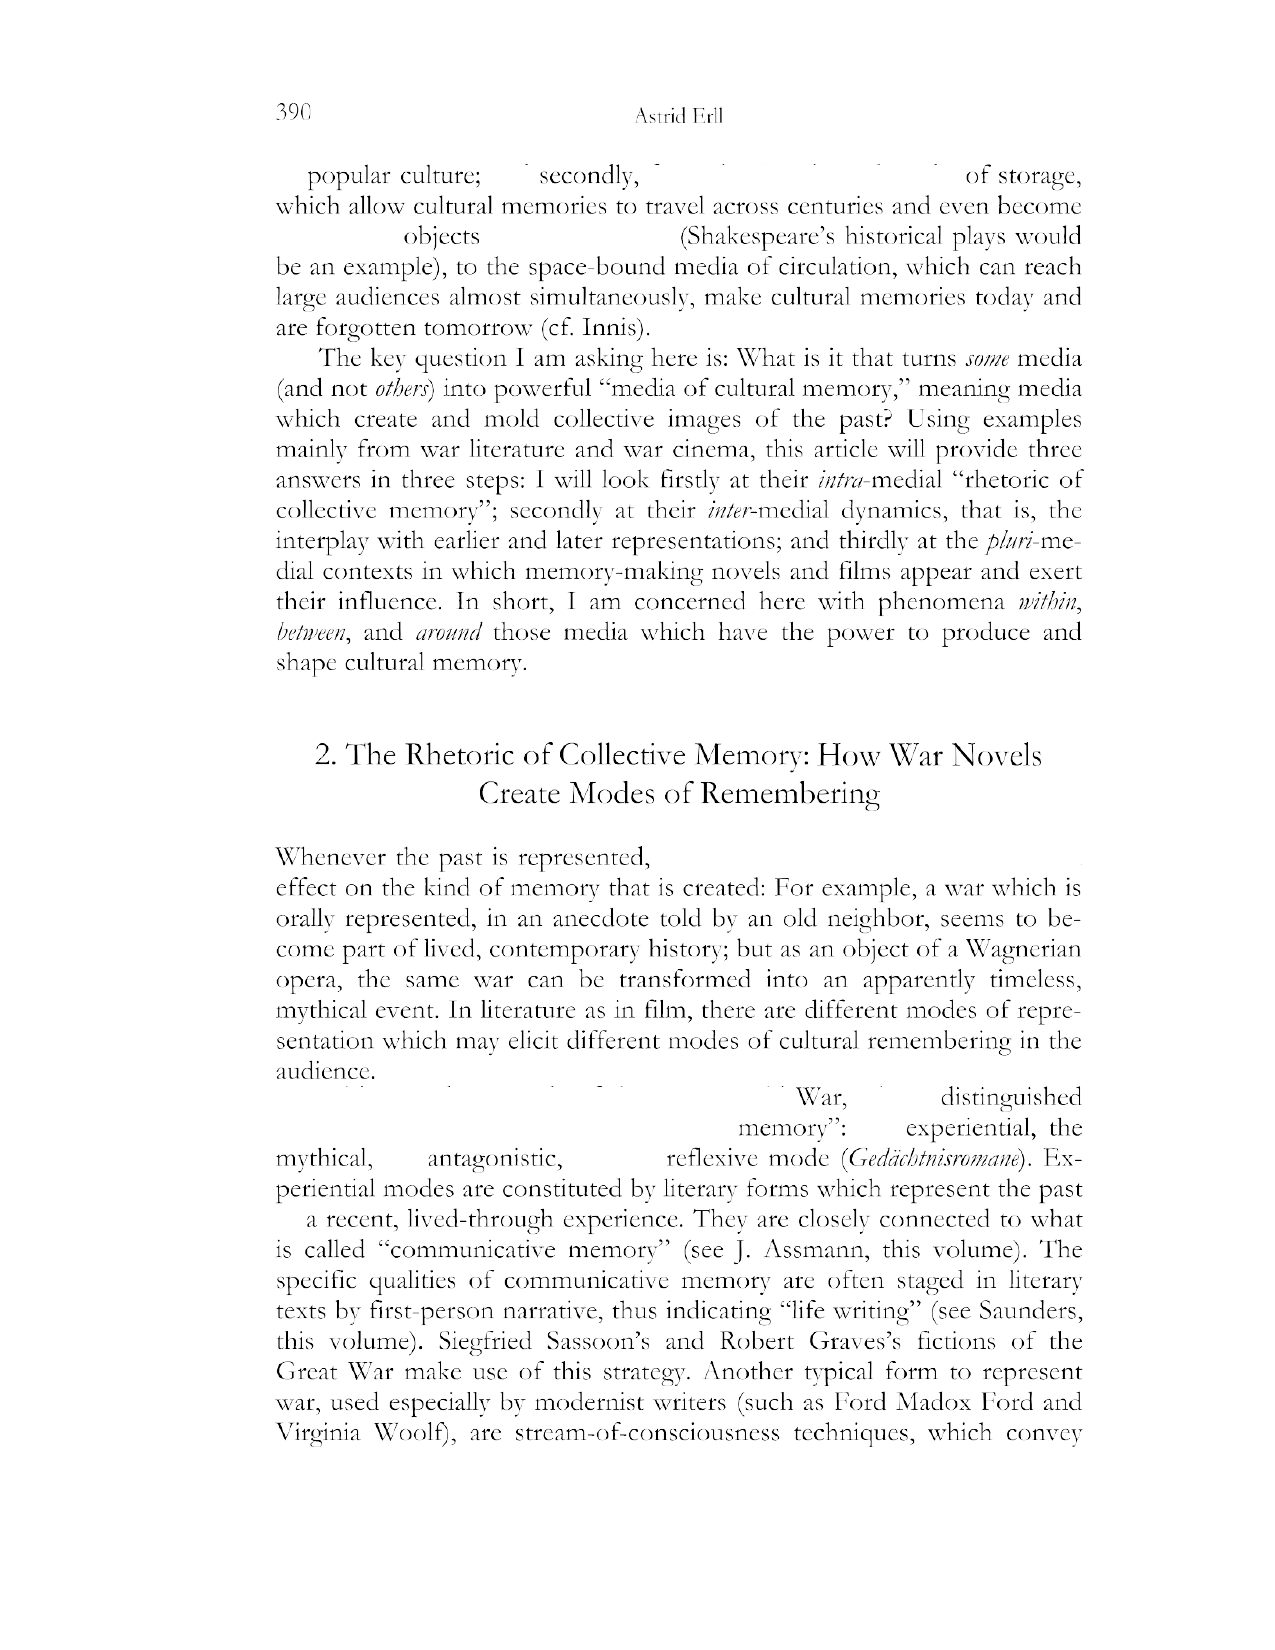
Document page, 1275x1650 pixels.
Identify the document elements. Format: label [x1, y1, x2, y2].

picture [275, 846, 1082, 1079]
picture [633, 107, 723, 123]
picture [275, 164, 1081, 214]
picture [276, 103, 311, 120]
picture [275, 225, 1084, 677]
picture [315, 742, 1041, 811]
picture [275, 1086, 1083, 1447]
